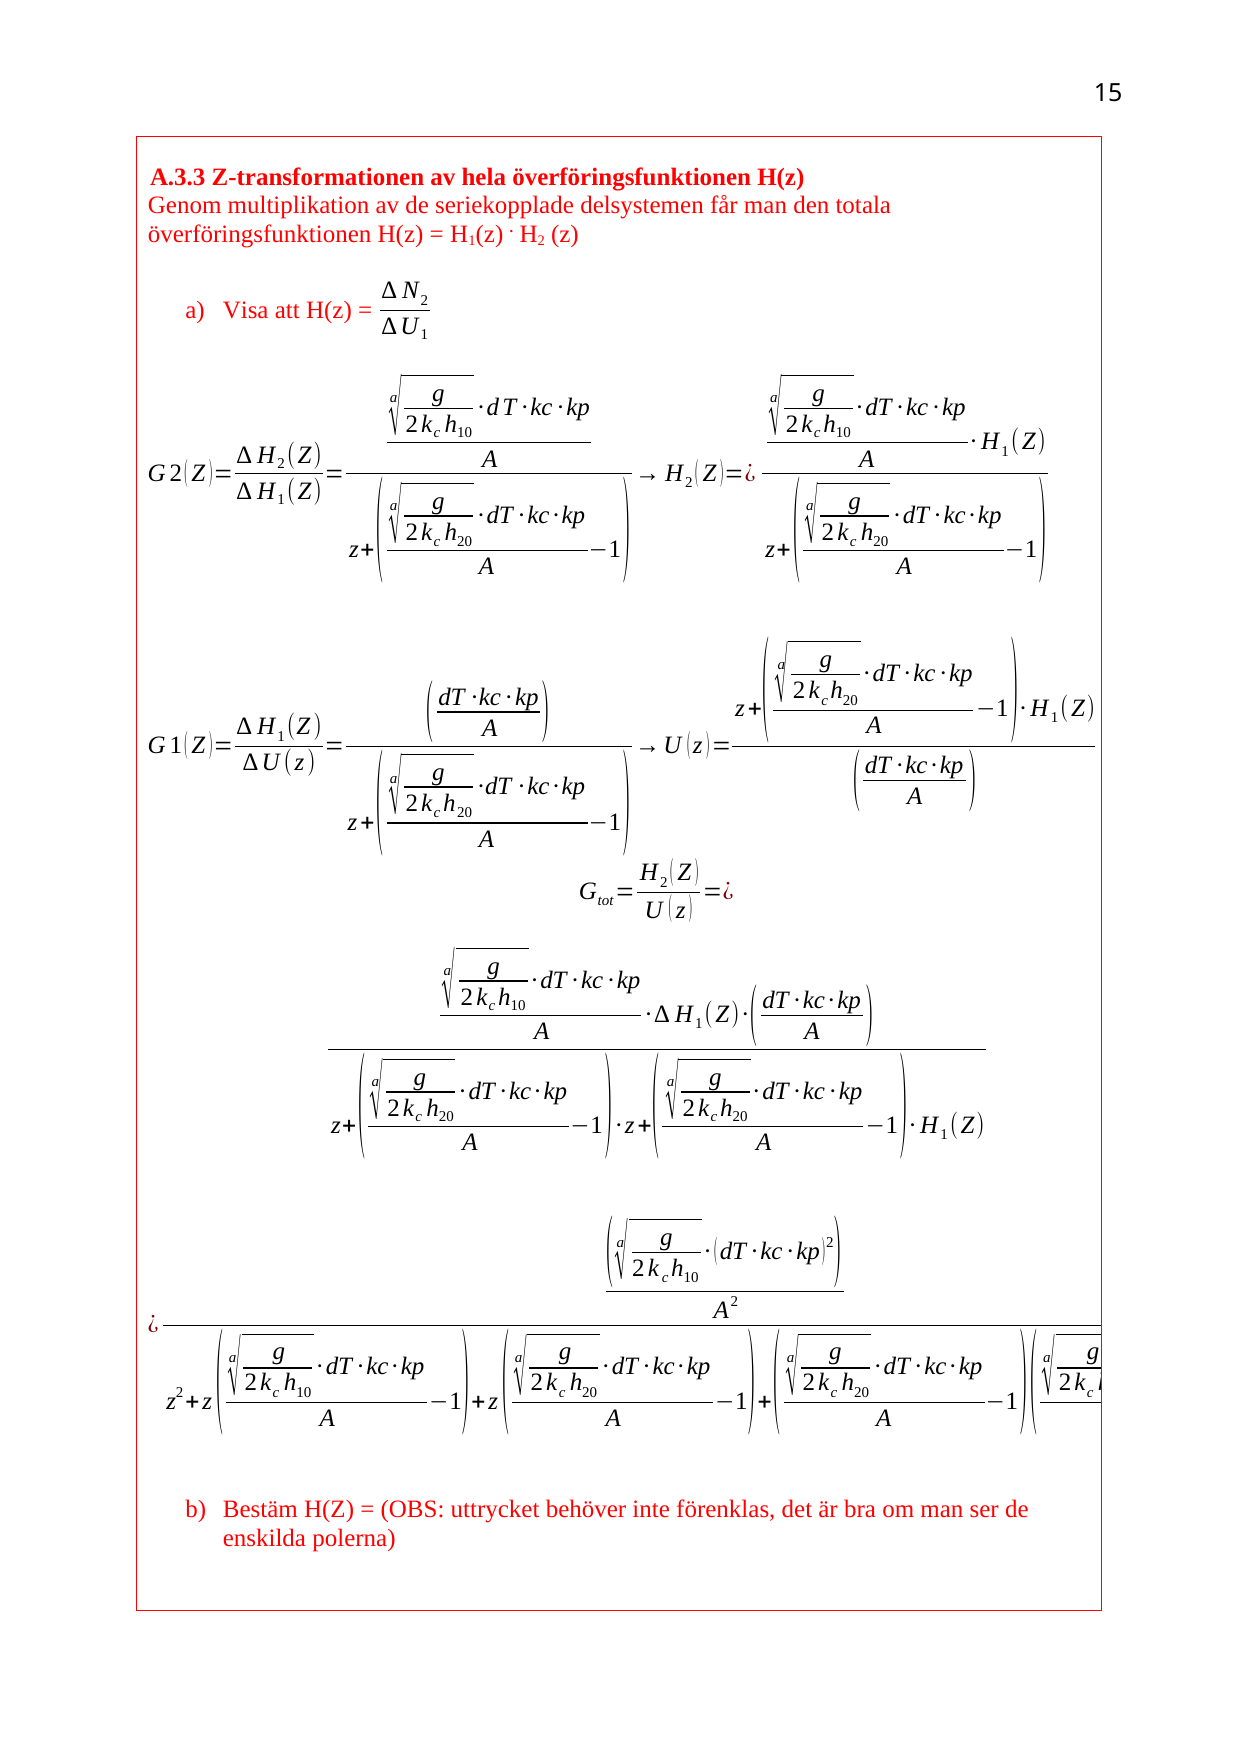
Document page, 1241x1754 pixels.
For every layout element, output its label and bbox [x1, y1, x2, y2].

table_cell [137, 137, 1101, 1609]
